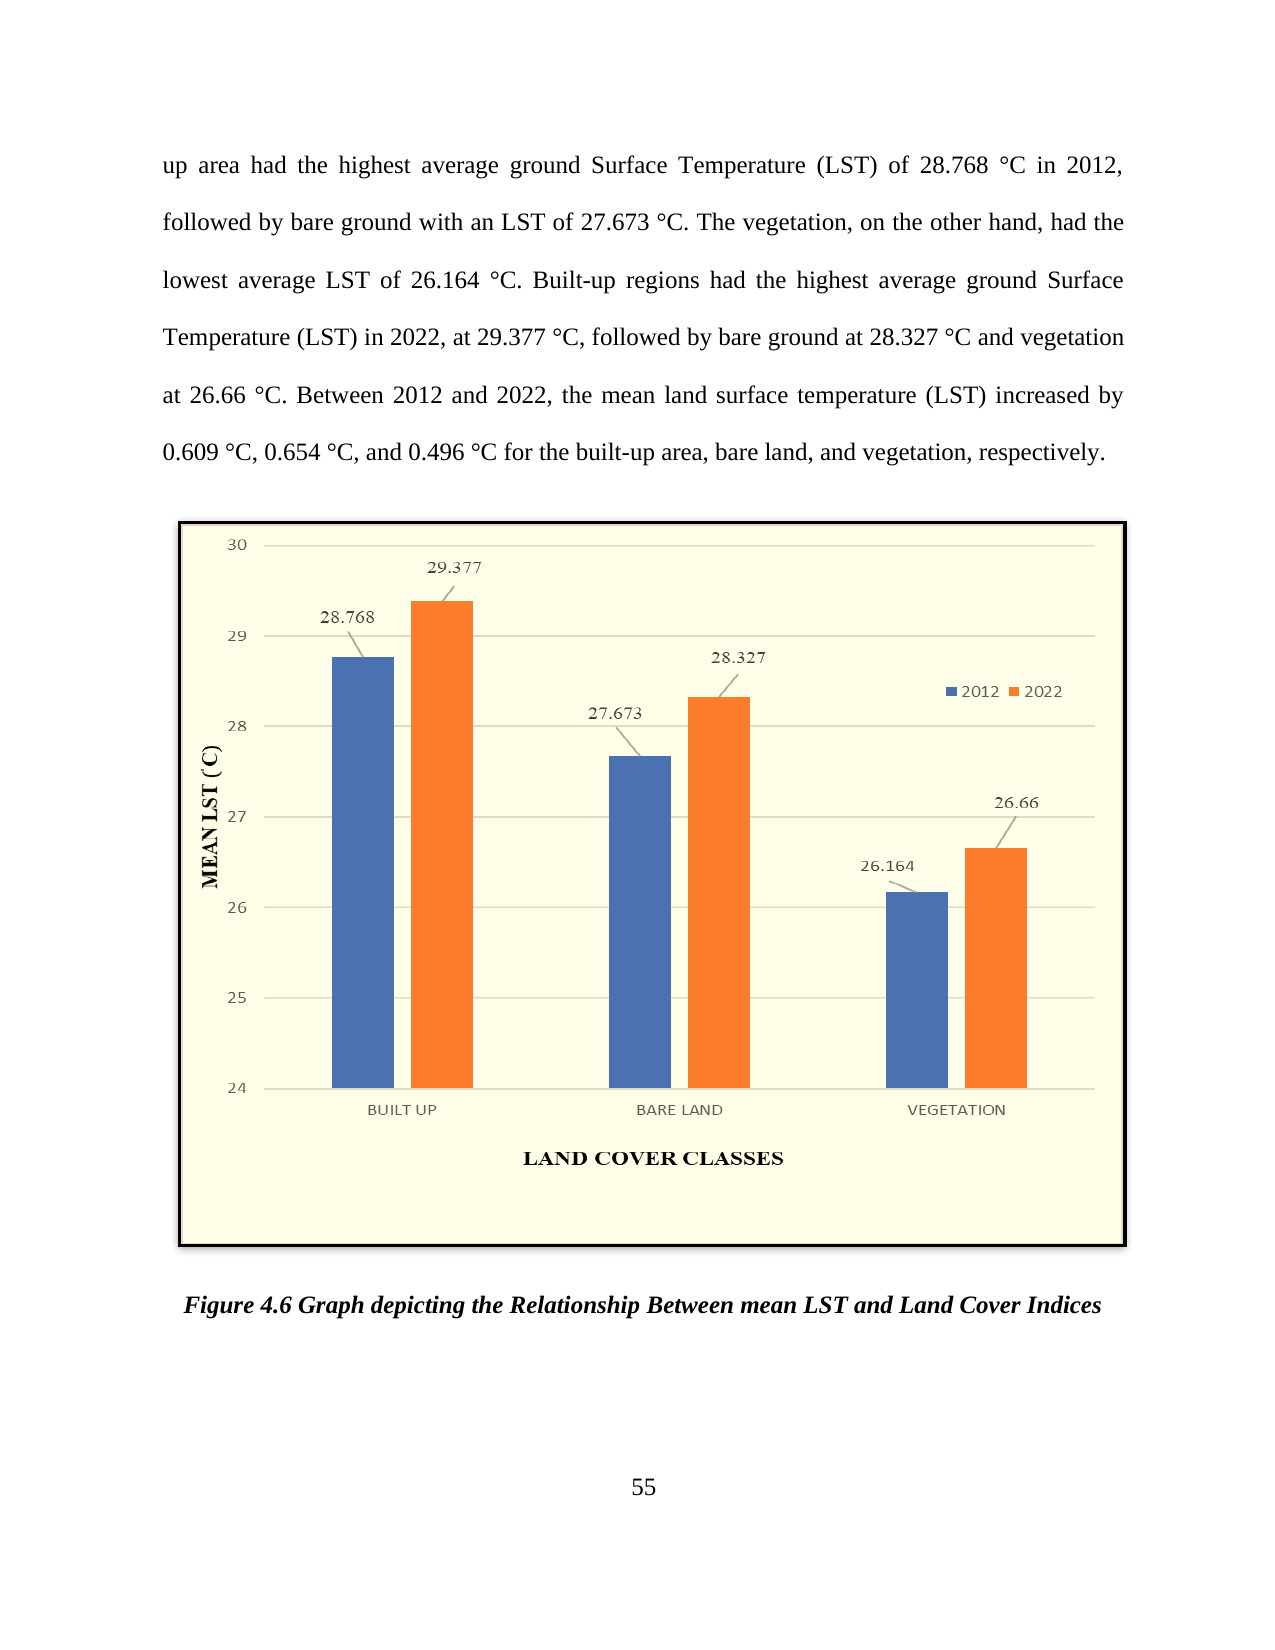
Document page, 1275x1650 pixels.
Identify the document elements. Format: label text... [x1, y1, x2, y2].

text Figure 4.6 Graph depicting the Relationship Between mean LST and Land Cover Indices [162, 1290, 1125, 1318]
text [162, 150, 1125, 466]
picture [181, 524, 1123, 1244]
